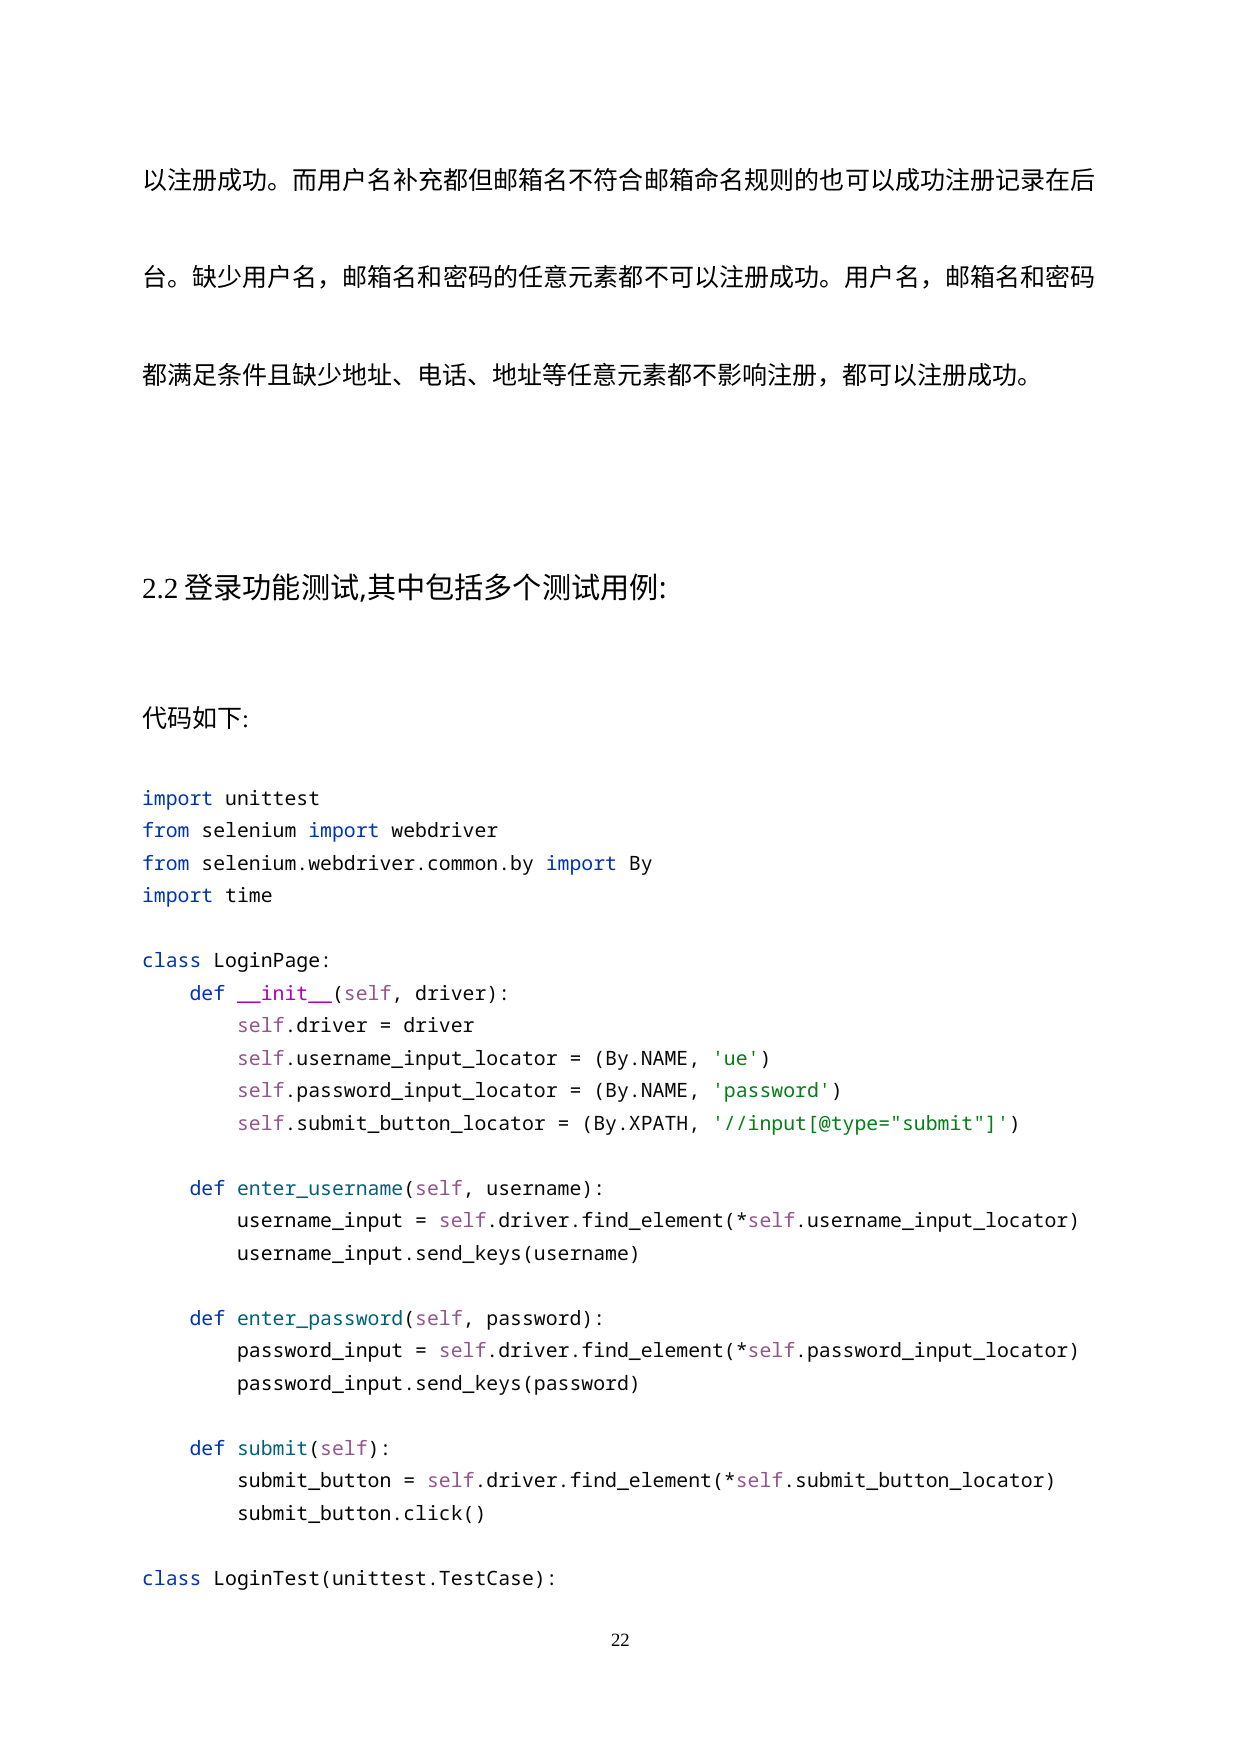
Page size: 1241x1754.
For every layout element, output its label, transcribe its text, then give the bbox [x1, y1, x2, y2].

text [142, 146, 1098, 406]
list 代码如下: [142, 684, 1098, 749]
text 2.2登录功能测试,其中包括多个测试用例: [142, 554, 1098, 619]
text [142, 749, 1098, 1594]
